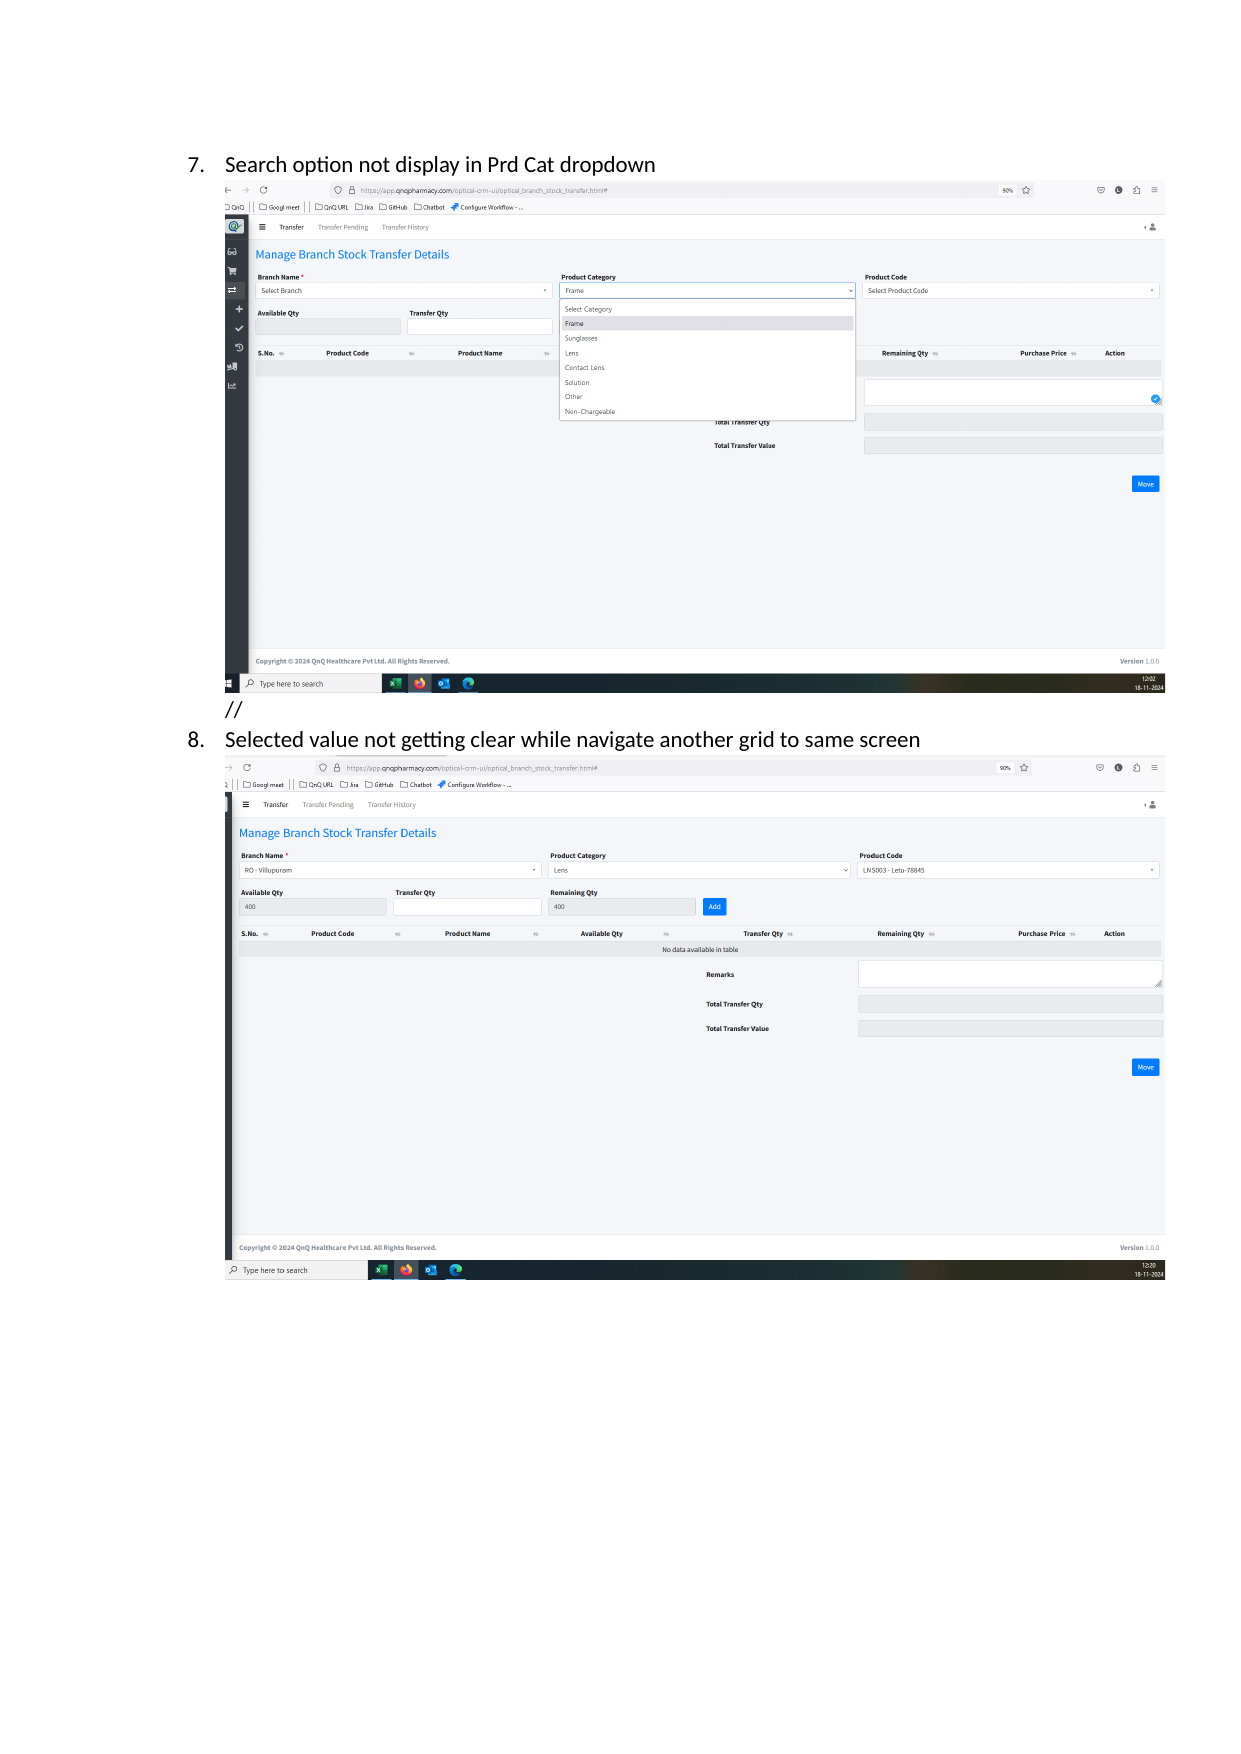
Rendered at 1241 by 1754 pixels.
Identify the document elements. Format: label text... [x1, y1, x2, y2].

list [187, 725, 1090, 1279]
picture [225, 755, 1166, 1280]
picture [225, 180, 1166, 693]
